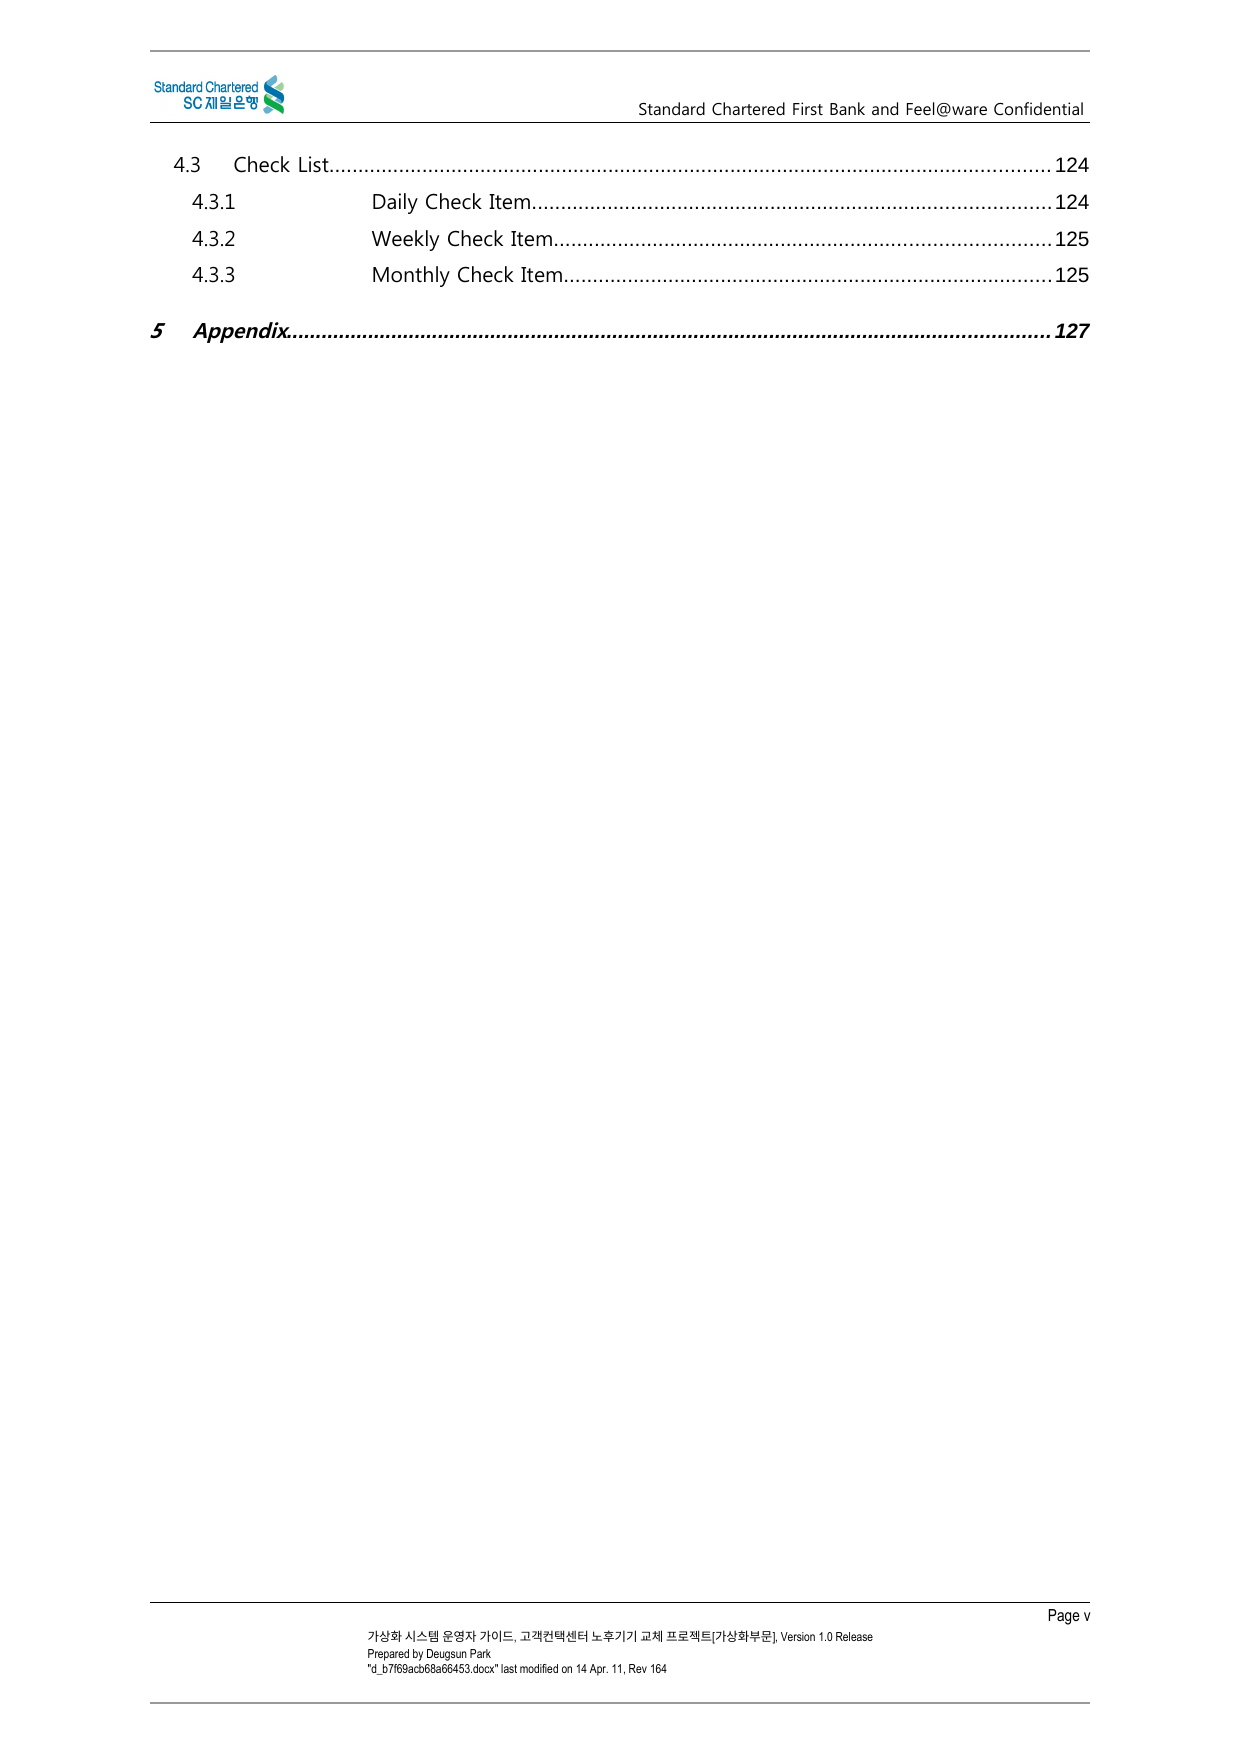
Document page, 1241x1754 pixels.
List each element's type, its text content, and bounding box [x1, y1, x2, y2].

text 4.3.1 Daily Check Item 124 [192, 187, 1090, 214]
text 4.3.2 Weekly Check Item 125 [192, 223, 1090, 251]
text 4.3.3 Monthly Check Item 125 [192, 260, 1090, 288]
text 5 Appendix 127 [150, 315, 1090, 343]
text 4.3 Check List 124 [174, 150, 1090, 178]
